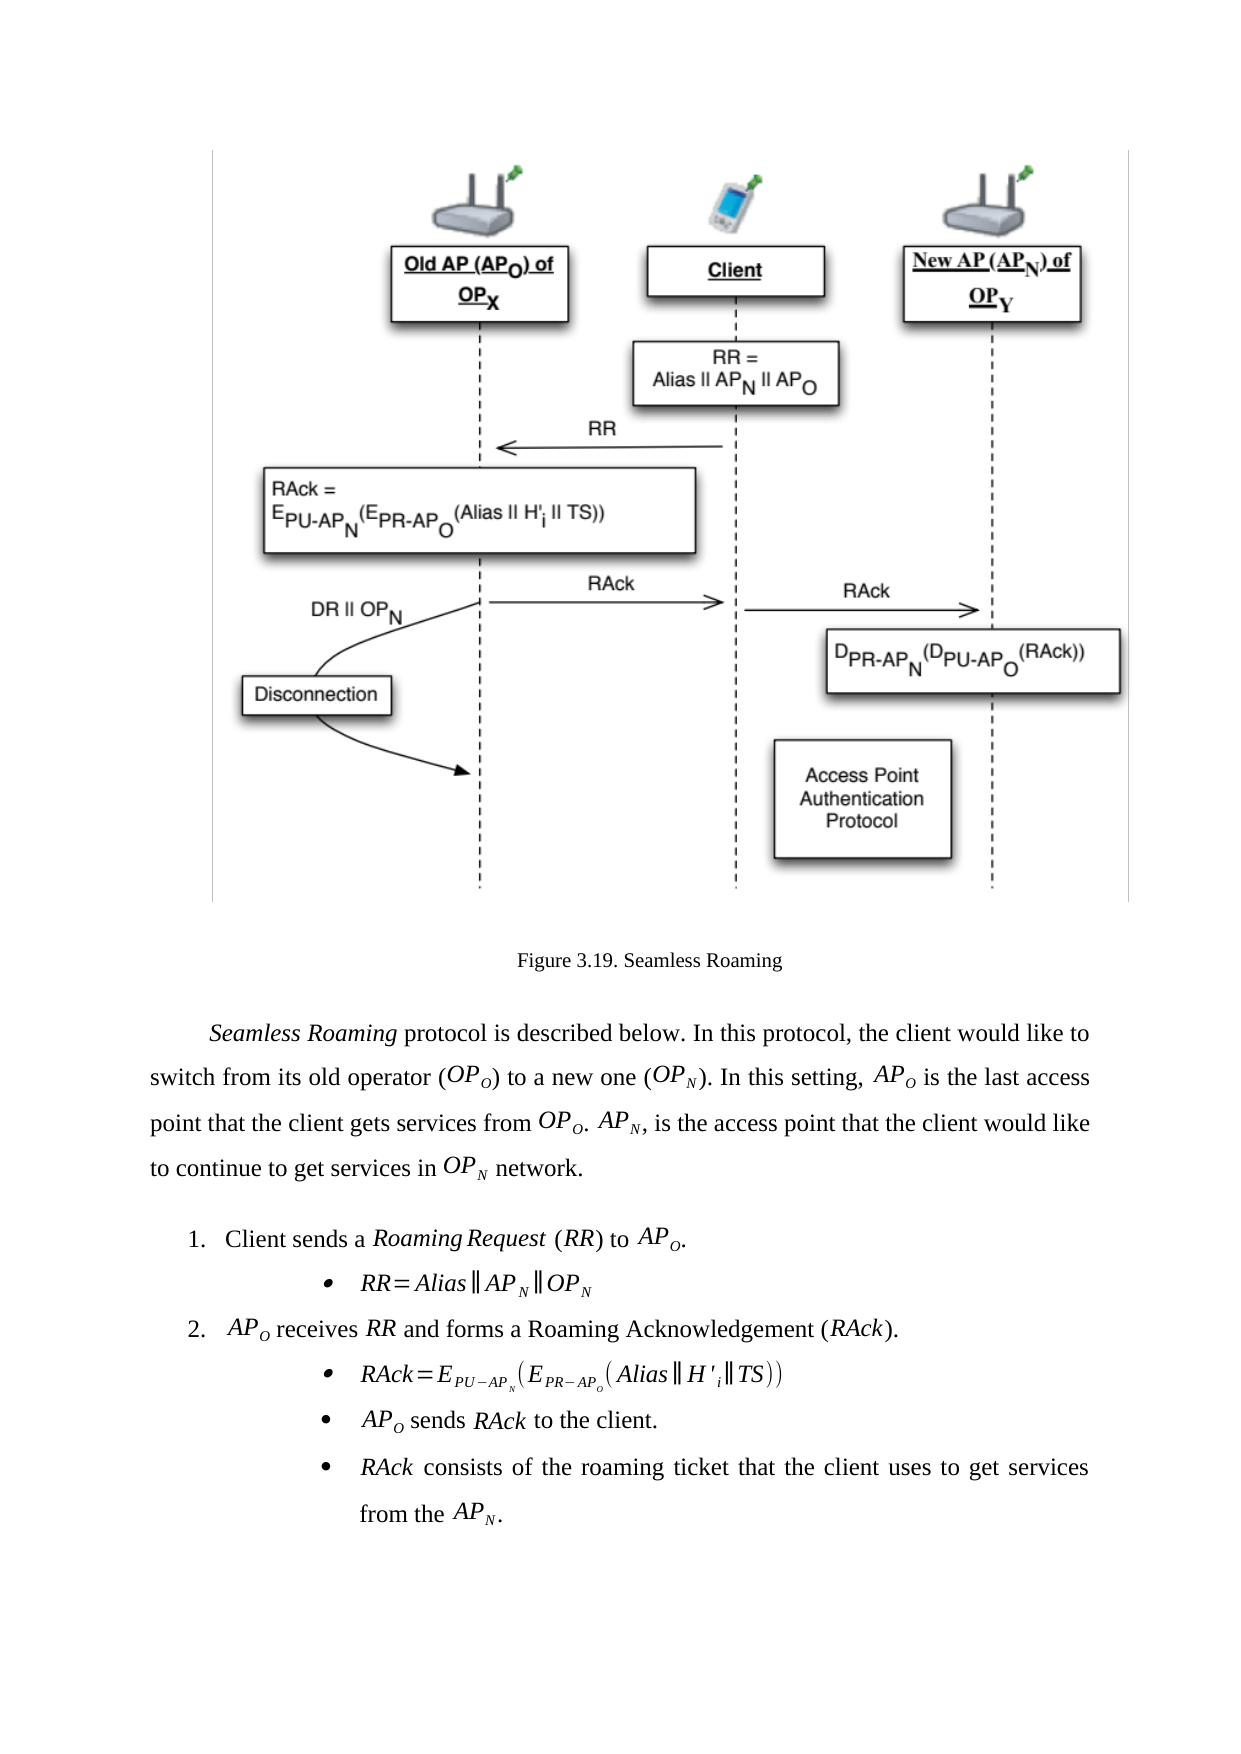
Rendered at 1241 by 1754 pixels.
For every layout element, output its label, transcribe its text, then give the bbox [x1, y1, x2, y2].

list sends to the client. [322, 1405, 1090, 1438]
list receives and forms a Roaming Acknowledgement (). [187, 1313, 1090, 1344]
list consists of the roaming ticket that the client uses to get services from the . [322, 1452, 1090, 1529]
text Seamless Roaming protocol is described below. In this protocol, the client would like to switch from its old operator () to a new one (). In this setting, is the last access point that the client gets services from . , is the access point that the client would like to continue to get services in network. [150, 1018, 1090, 1183]
text Figure .. Seamless Roaming [150, 948, 1090, 972]
list Client sends a () to . [187, 1223, 1090, 1254]
